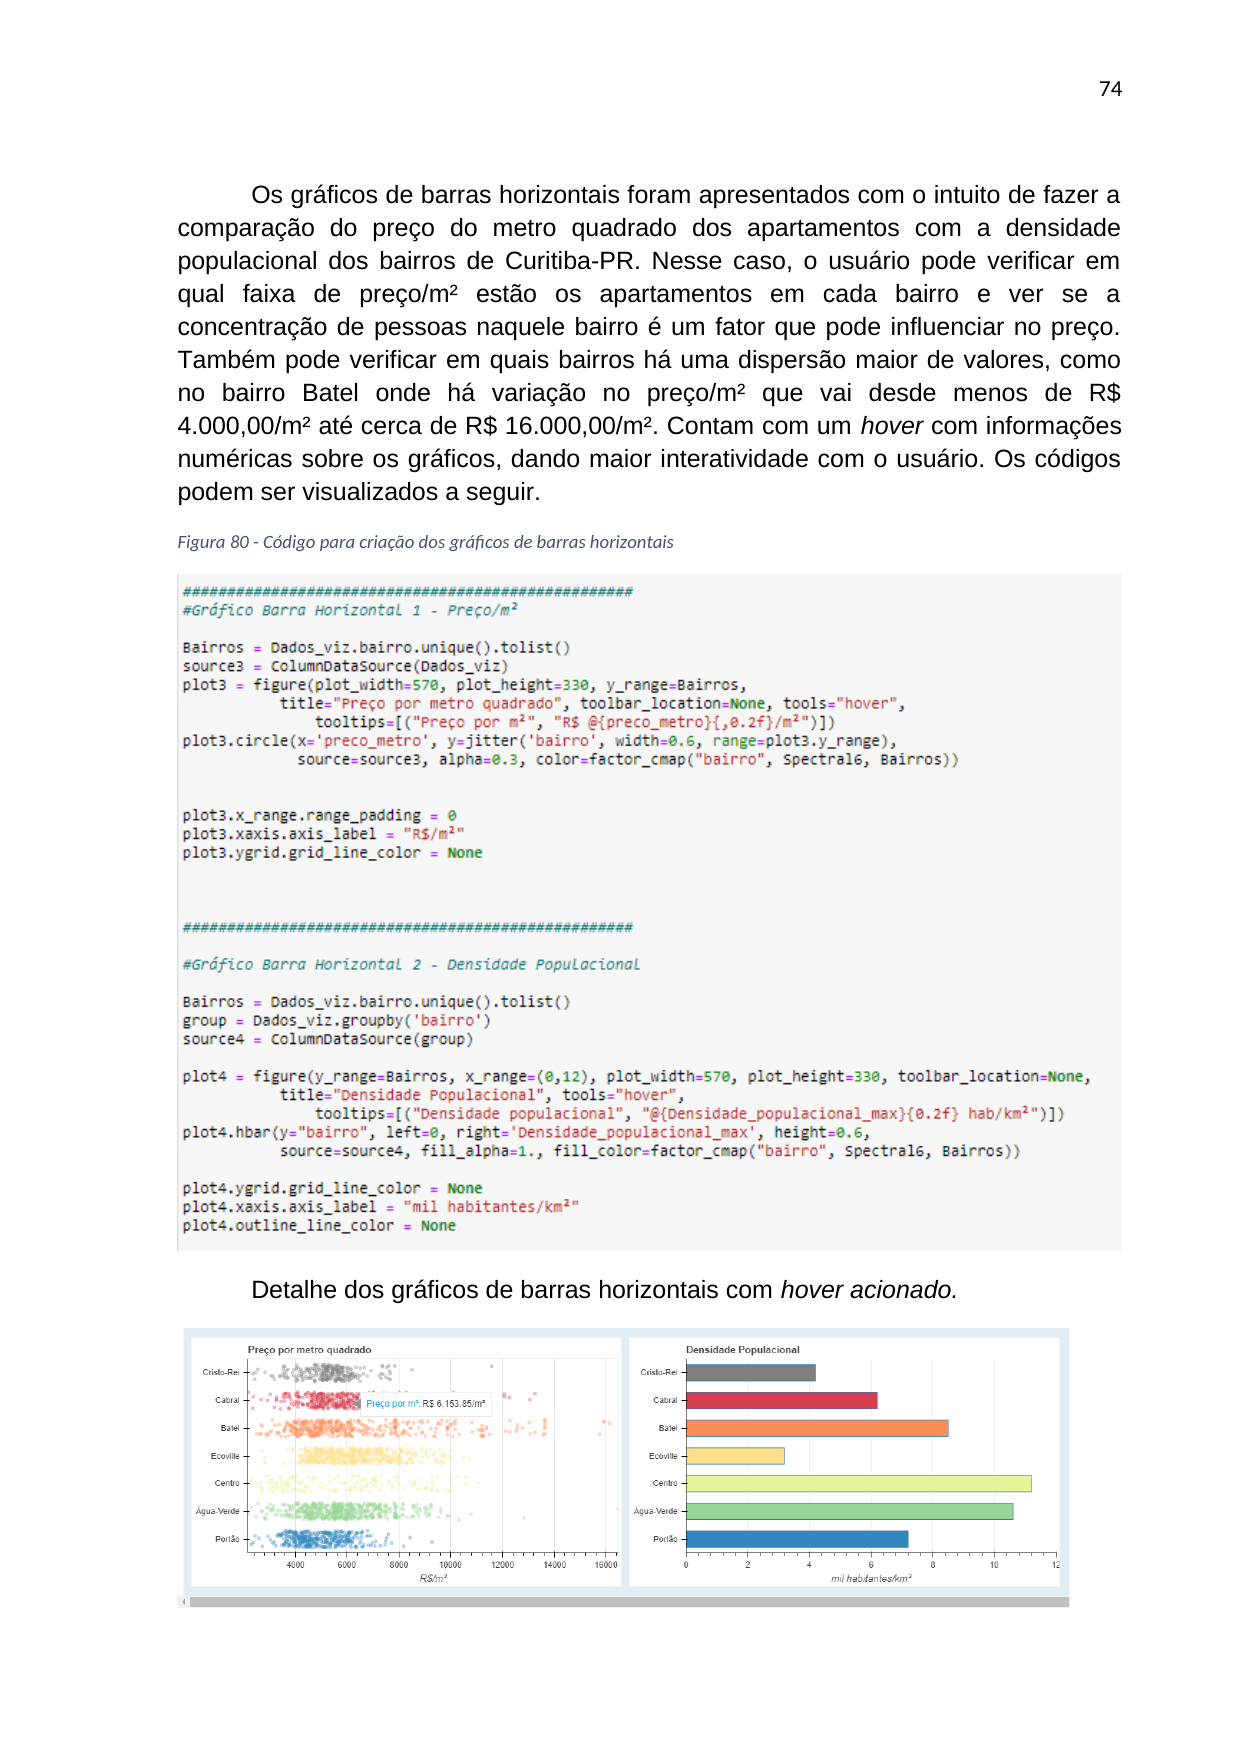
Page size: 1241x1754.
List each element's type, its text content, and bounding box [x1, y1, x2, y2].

text Os gráficos de barras horizontais foram apresentados com o intuito de fazer a comparação do preço do metro quadrado dos apartamentos com a densidade populacional dos bairros de Curitiba-PR. Nesse caso, o usuário pode verificar em qual faixa de preço/m² estão os apartamentos em cada bairro e ver se a concentração de pessoas naquele bairro é um fator que pode influenciar no preço. Também pode verificar em quais bairros há uma dispersão maior de valores, como no bairro Batel onde há variação no preço/m² que vai desde menos de R$ 4.000,00/m² até cerca de R$ 16.000,00/m². Contam com um hover com informações numéricas sobre os gráficos, dando maior interatividade com o usuário. Os códigos podem ser visualizados a seguir. [177, 179, 1122, 506]
picture [177, 1328, 1070, 1608]
picture [177, 574, 1123, 1251]
text Detalhe dos gráficos de barras horizontais com hover acionado. [177, 1275, 1122, 1304]
